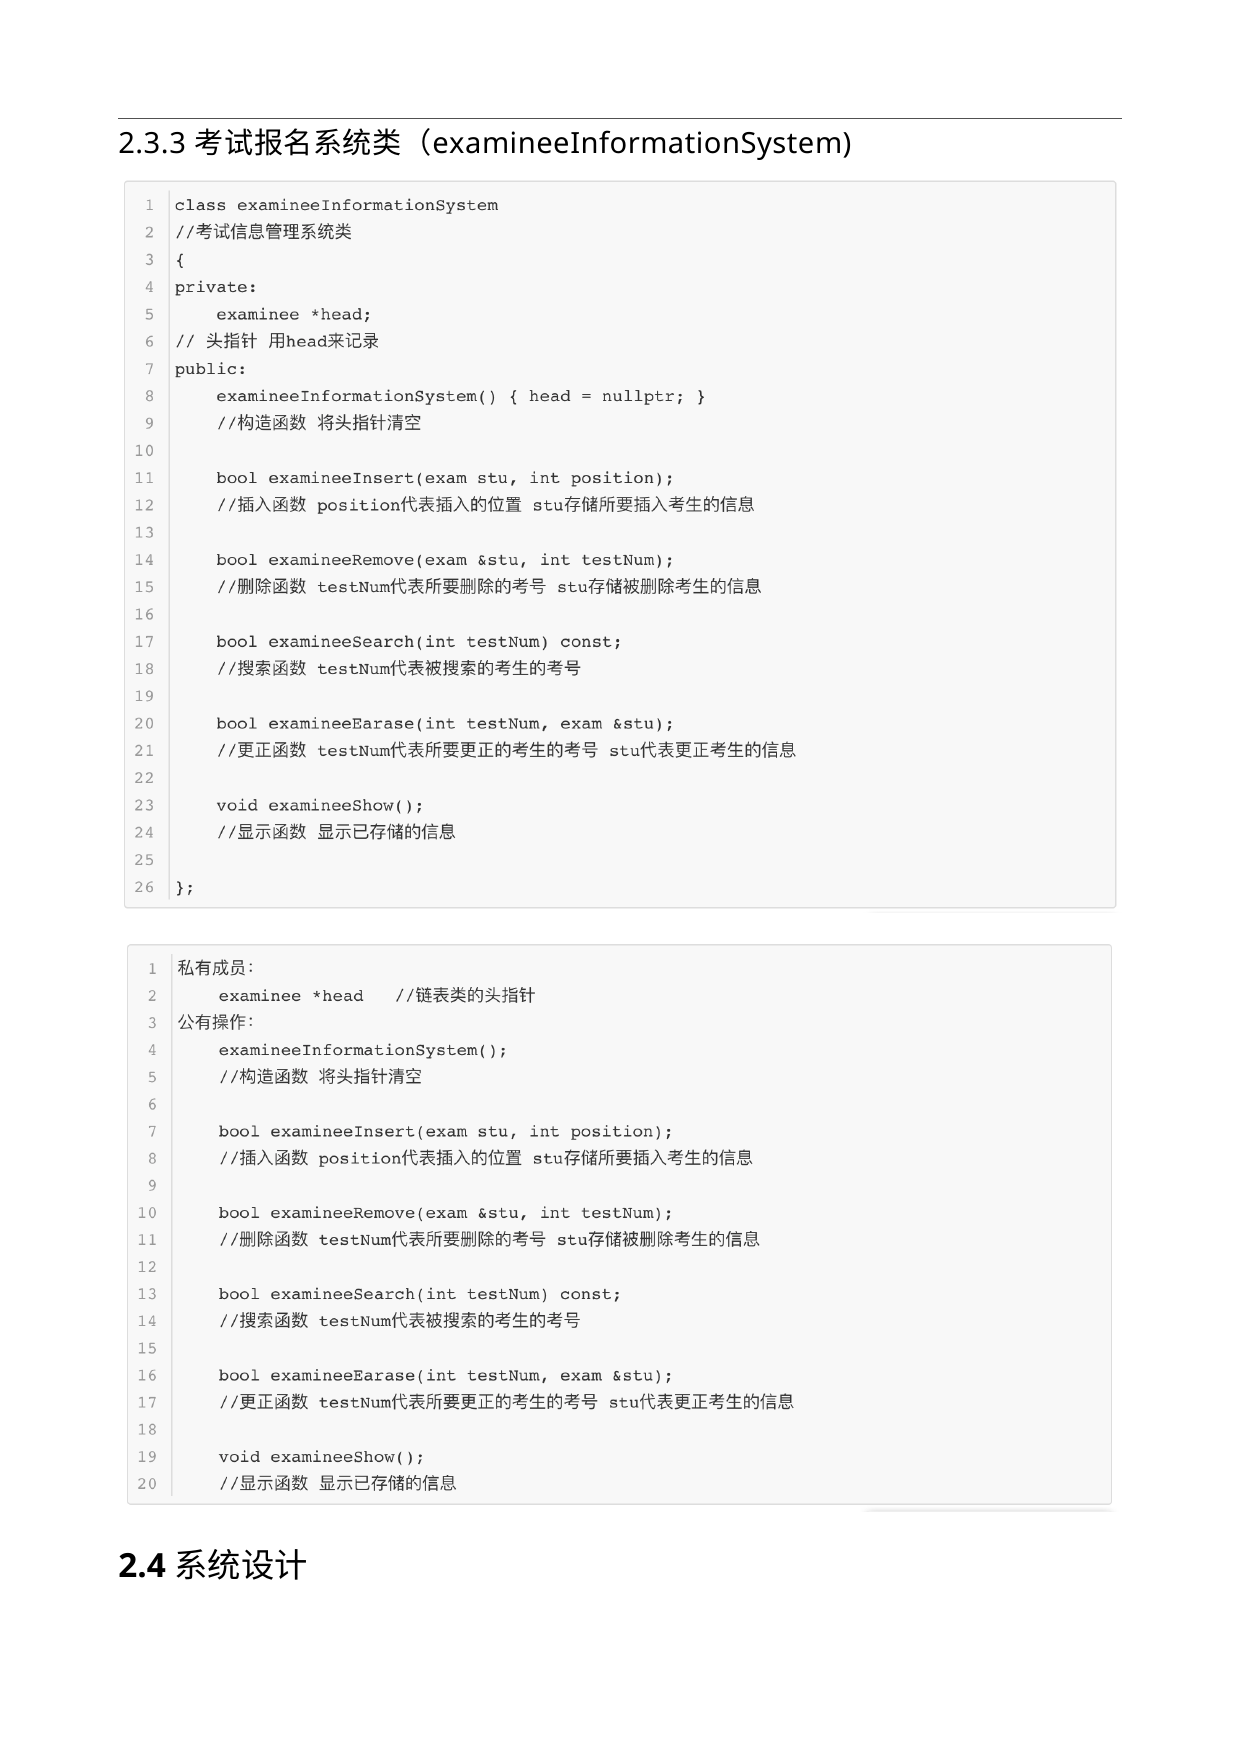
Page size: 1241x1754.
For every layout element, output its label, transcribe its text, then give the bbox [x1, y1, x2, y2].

text 2.3.3 考试报名系统类（examineeInformationSystem) [118, 119, 1122, 162]
picture [118, 174, 1123, 913]
picture [118, 939, 1123, 1512]
text 2.4 系统设计 [118, 1538, 1122, 1587]
